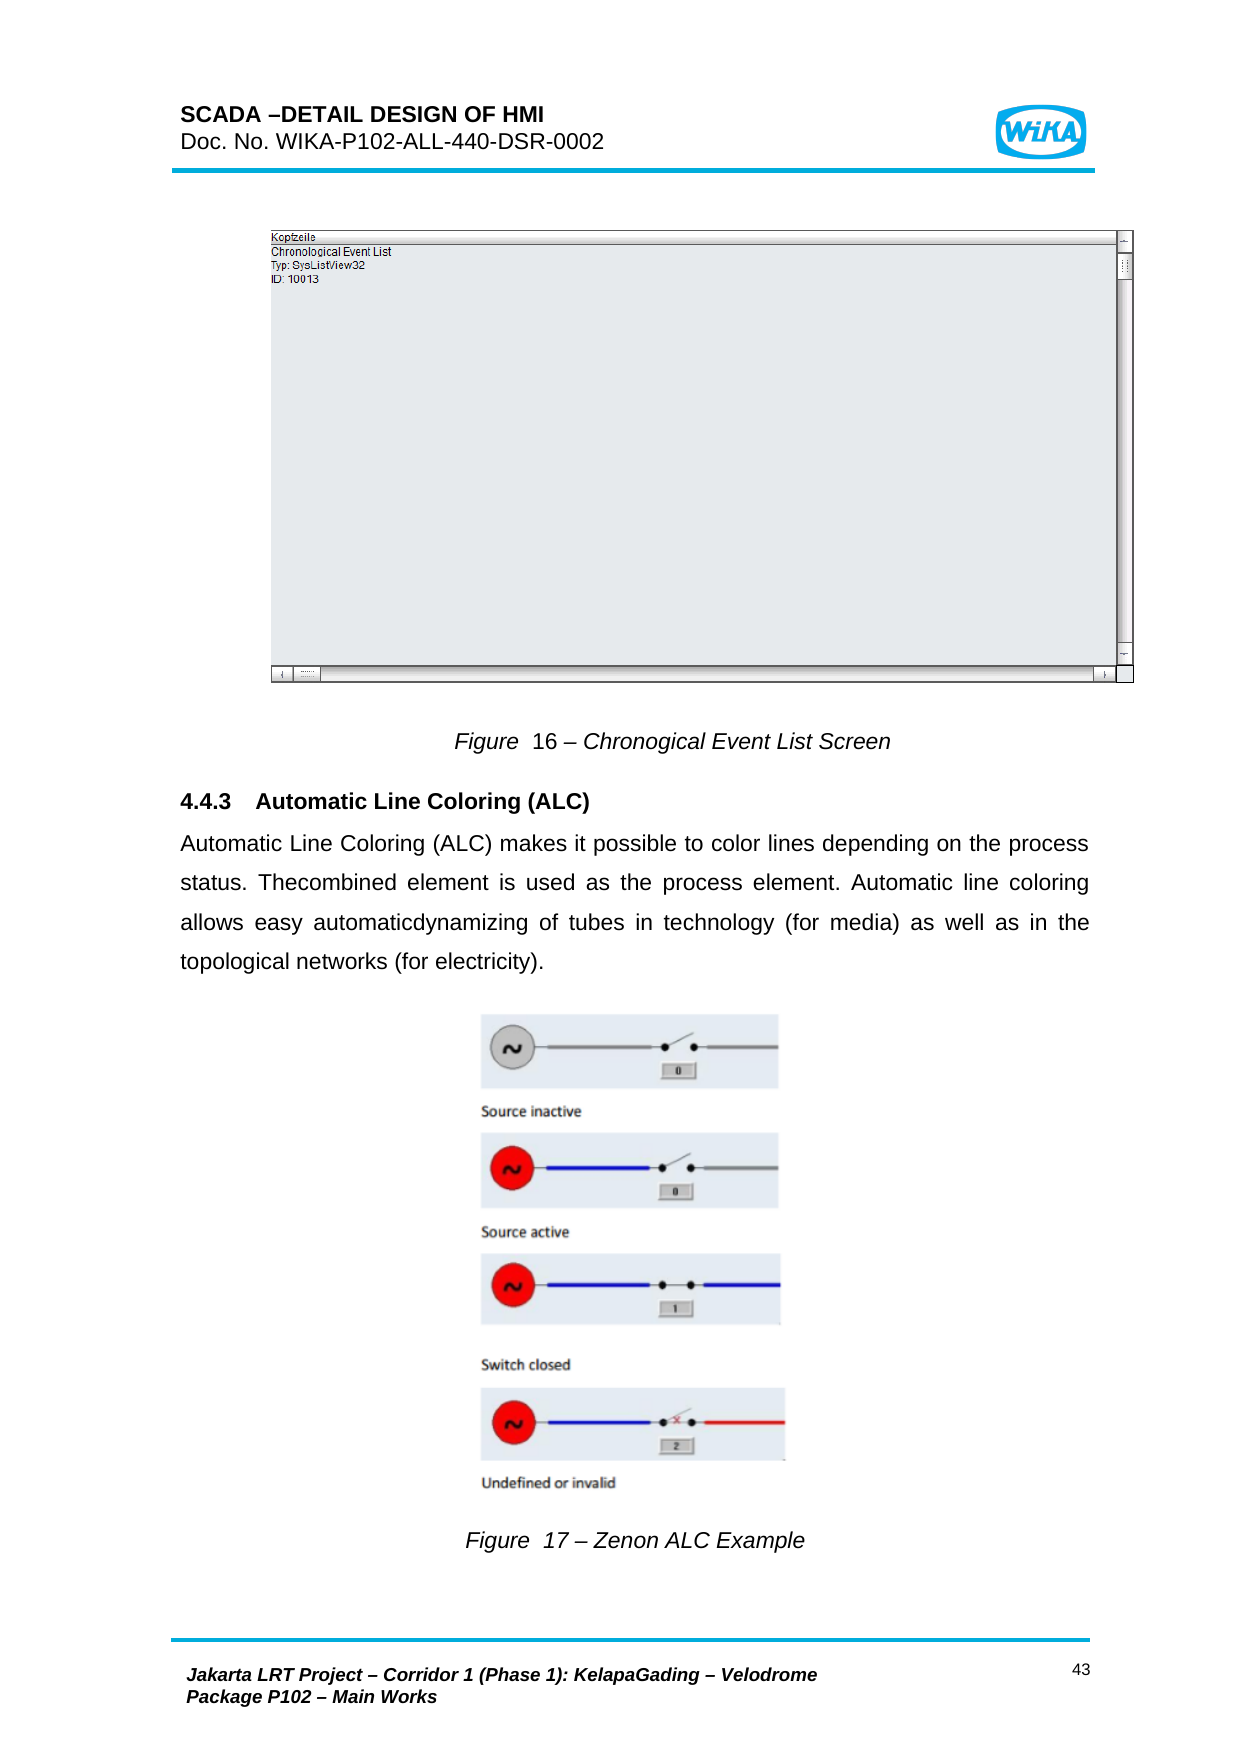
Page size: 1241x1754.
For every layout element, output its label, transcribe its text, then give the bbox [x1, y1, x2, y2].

list Figure 16 – Chronogical Event List Screen [255, 728, 1090, 754]
picture [992, 101, 1090, 164]
picture [255, 180, 1166, 715]
text Automatic Line Coloring (ALC) makes it possible to color lines depending on the process status. Thecombined element is used as the process element. Automatic line coloring allows easy automaticdynamizing of tubes in technology (for media) as well as in the topological networks (for electricity). [180, 829, 1090, 974]
picture [477, 1008, 794, 1494]
subtitle Automatic Line Coloring (ALC) [180, 788, 1090, 814]
text Figure 17 – Zenon ALC Example [180, 1527, 1090, 1553]
